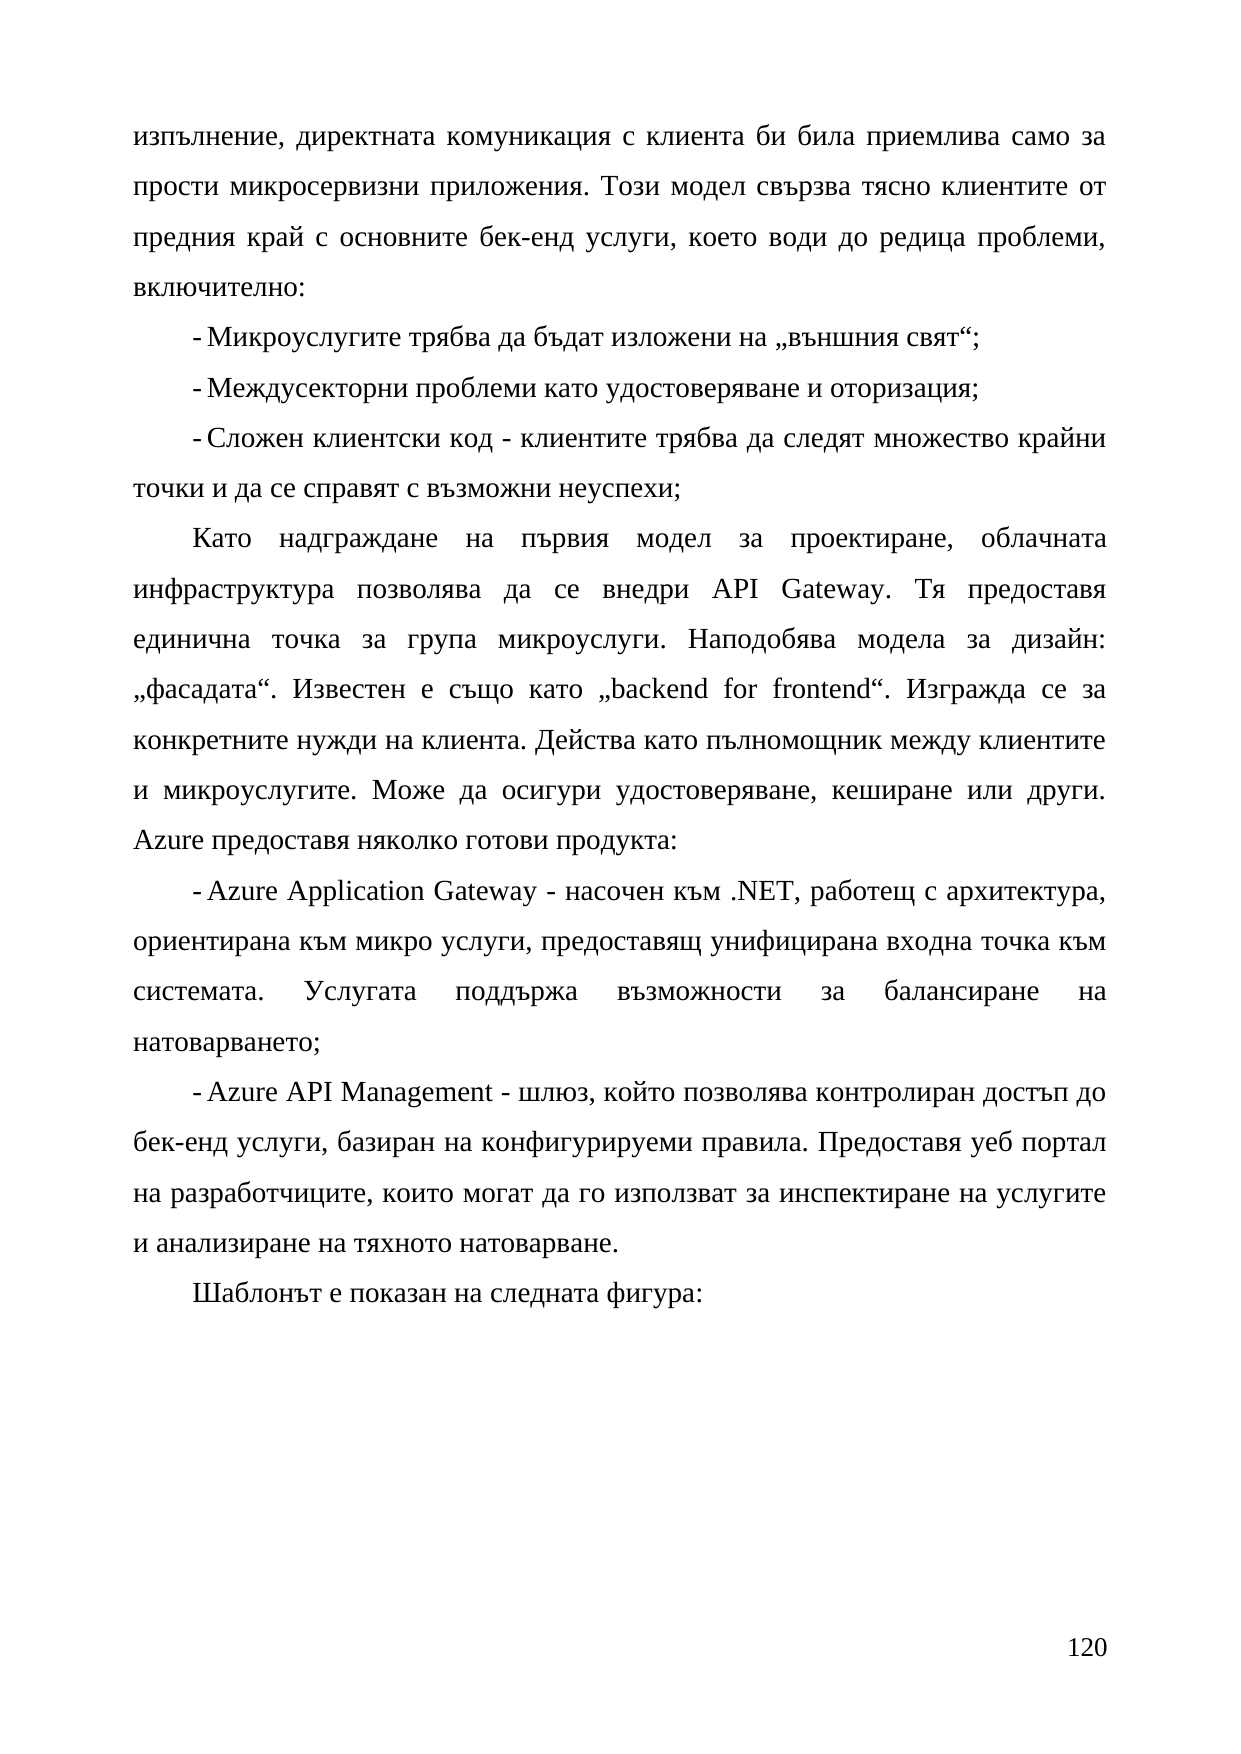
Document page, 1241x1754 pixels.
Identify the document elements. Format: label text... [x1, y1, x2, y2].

text - Междусекторни проблеми като удостоверяване и оторизация; [133, 370, 1107, 403]
text Шаблонът е показан на следната фигура: [133, 1275, 1107, 1309]
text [133, 118, 1107, 303]
text - Azure API Management - шлюз, който позволява контролиран достъп до бек-енд услуги, базиран на конфигурируеми правила. Предоставя уеб портал на разработчиците, които могат да го използват за инспектиране на услугите и анализиране на тяхното натоварване. [133, 1074, 1107, 1258]
text - Микроуслугите трябва да бъдат изложени на „външния свят“; [133, 319, 1107, 353]
text - Azure Application Gateway - насочен към .NET, работещ с архитектура, ориентирана към микро услуги, предоставящ унифицирана входна точка към системата. Услугата поддържа възможности за балансиране на натоварването; [133, 873, 1107, 1057]
text Като надграждане на първия модел за проектиране, облачната инфраструктура позволява да се внедри API Gateway. Тя предоставя единична точка за група микроуслуги. Наподобява модела за дизайн: „фасадата“. Известен е също като „backend for frontend“. Изгражда се за конкретните нужди на клиента. Действа като пълномощник между клиентите и микроуслугите. Може да осигури удостоверяване, кеширане или други. Azure предоставя няколко готови продукта: [133, 521, 1107, 856]
text - Сложен клиентски код - клиентите трябва да следят множество крайни точки и да се справят с възможни неуспехи; [133, 420, 1107, 504]
